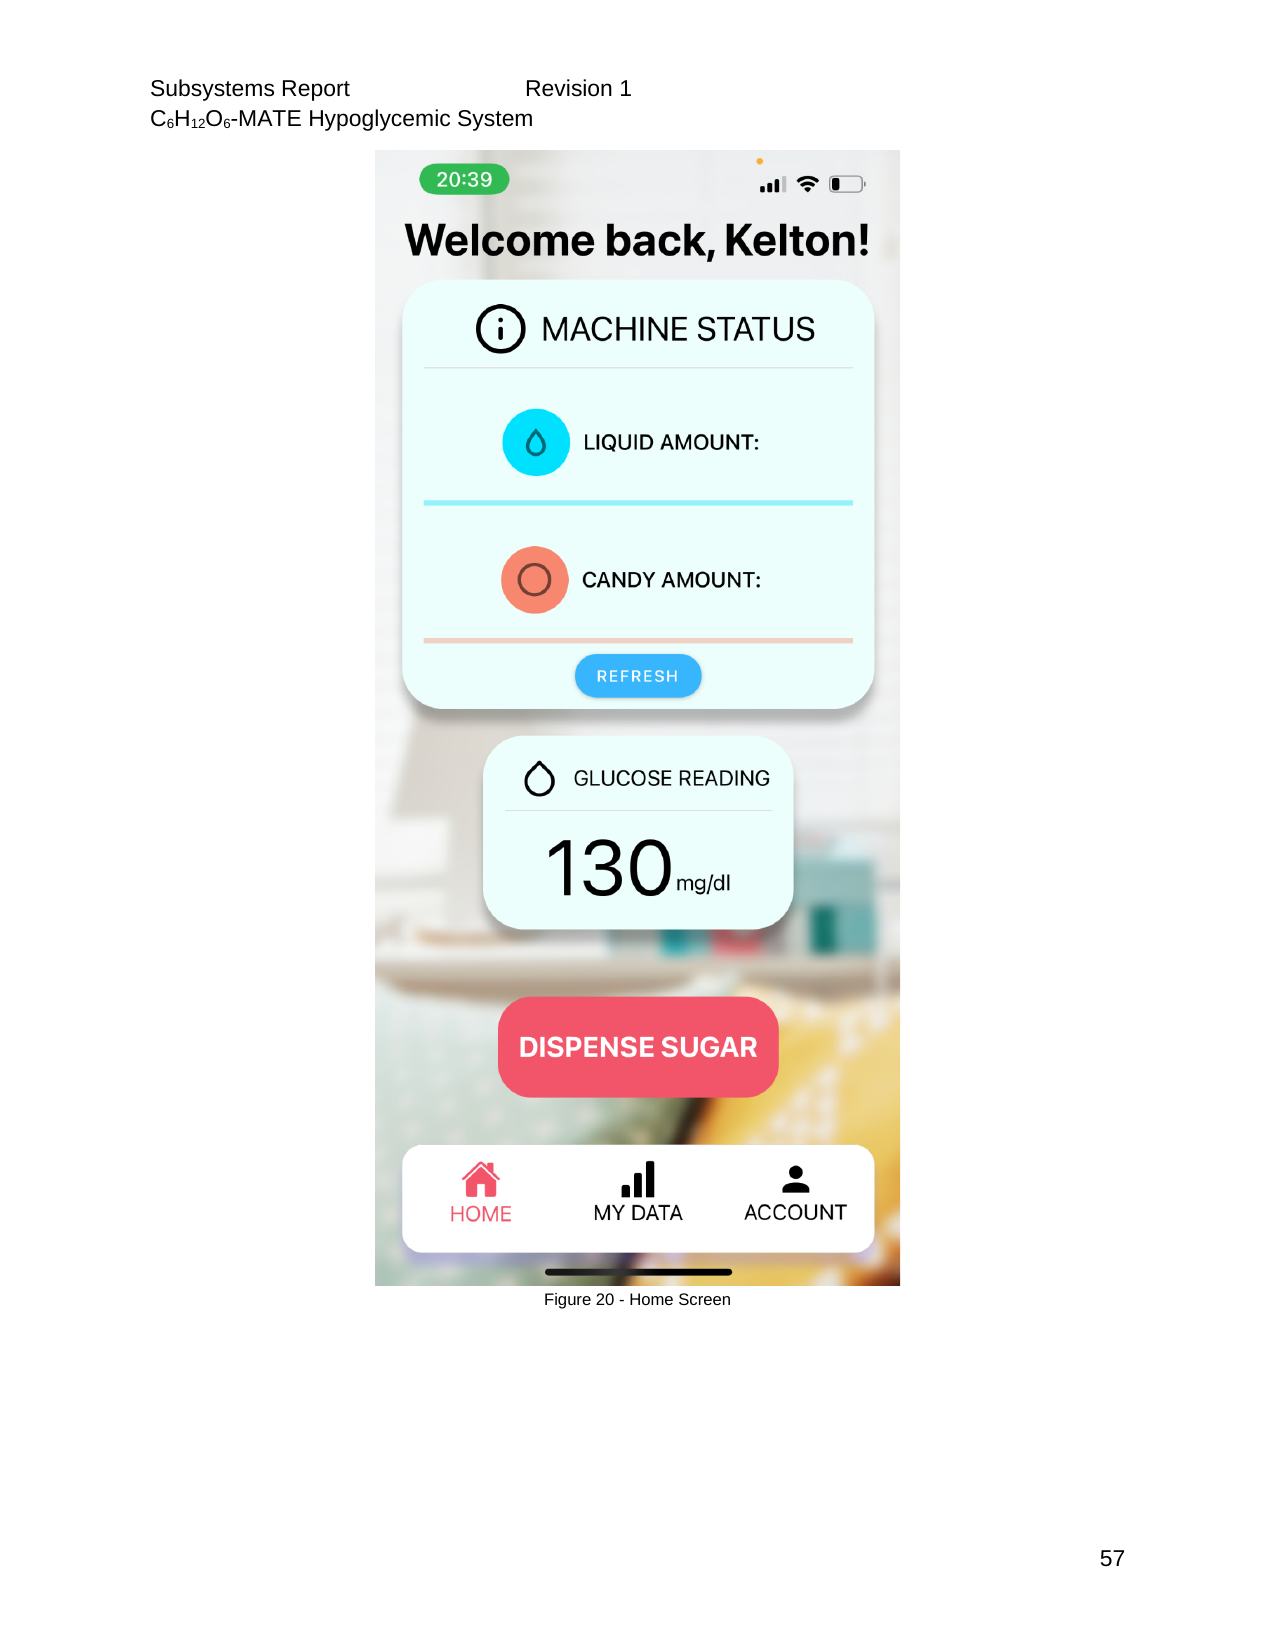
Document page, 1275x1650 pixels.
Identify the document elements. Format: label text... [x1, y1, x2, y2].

text Figure 20 - Home Screen [150, 1289, 1125, 1309]
picture [375, 150, 901, 1286]
